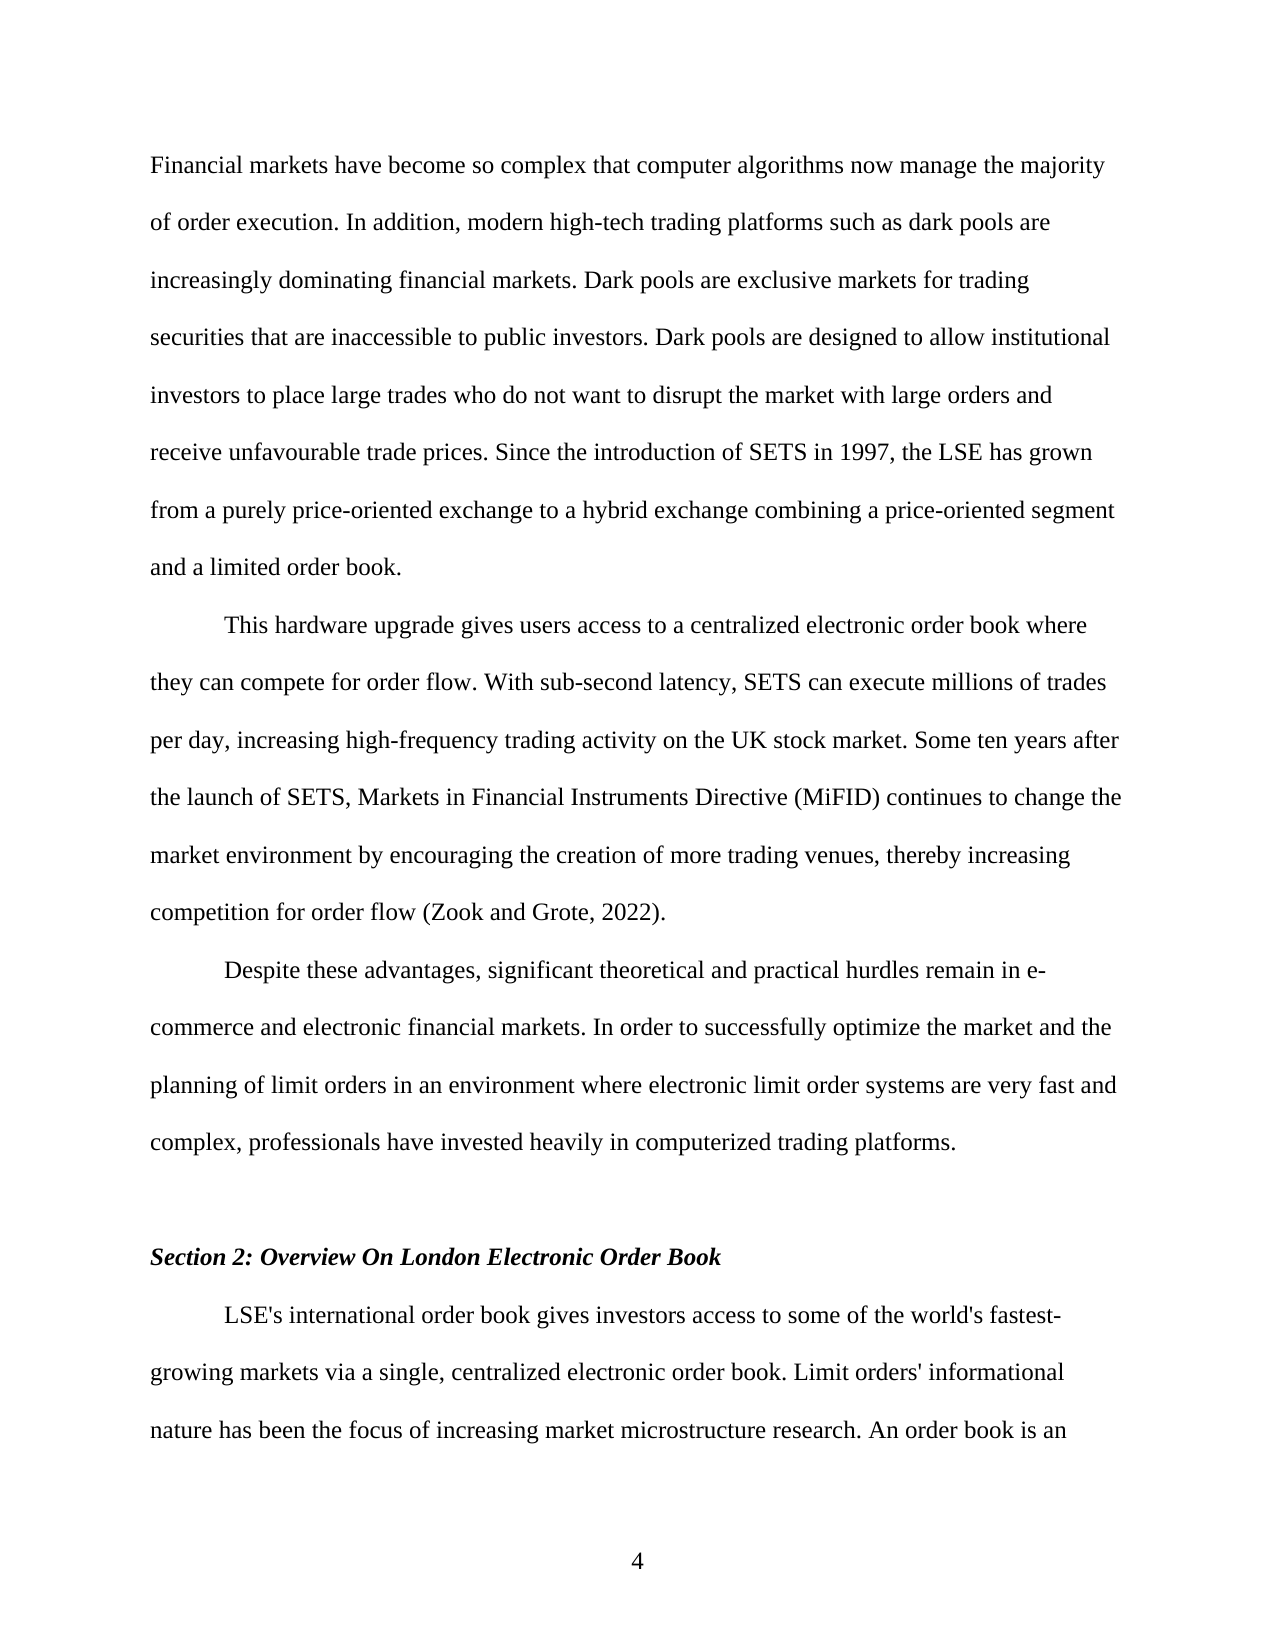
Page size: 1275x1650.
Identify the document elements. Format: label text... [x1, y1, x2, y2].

text This hardware upgrade gives users access to a centralized electronic order book where they can compete for order flow. With sub-second latency, SETS can execute millions of trades per day, increasing high-frequency trading activity on the UK stock market. Some ten years after the launch of SETS, Markets in Financial Instruments Directive (MiFID) continues to change the market environment by encouraging the creation of more trading venues, thereby increasing competition for order flow (Zook and Grote, 2022). [150, 610, 1125, 926]
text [150, 150, 1125, 581]
text Despite these advantages, significant theoretical and practical hurdles remain in e-commerce and electronic financial markets. In order to successfully optimize the market and the planning of limit orders in an environment where electronic limit order systems are very fast and complex, professionals have invested heavily in computerized trading platforms. [150, 955, 1125, 1156]
subtitle Section 2: Overview On London Electronic Order Book [150, 1242, 1125, 1271]
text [150, 1300, 1125, 1444]
